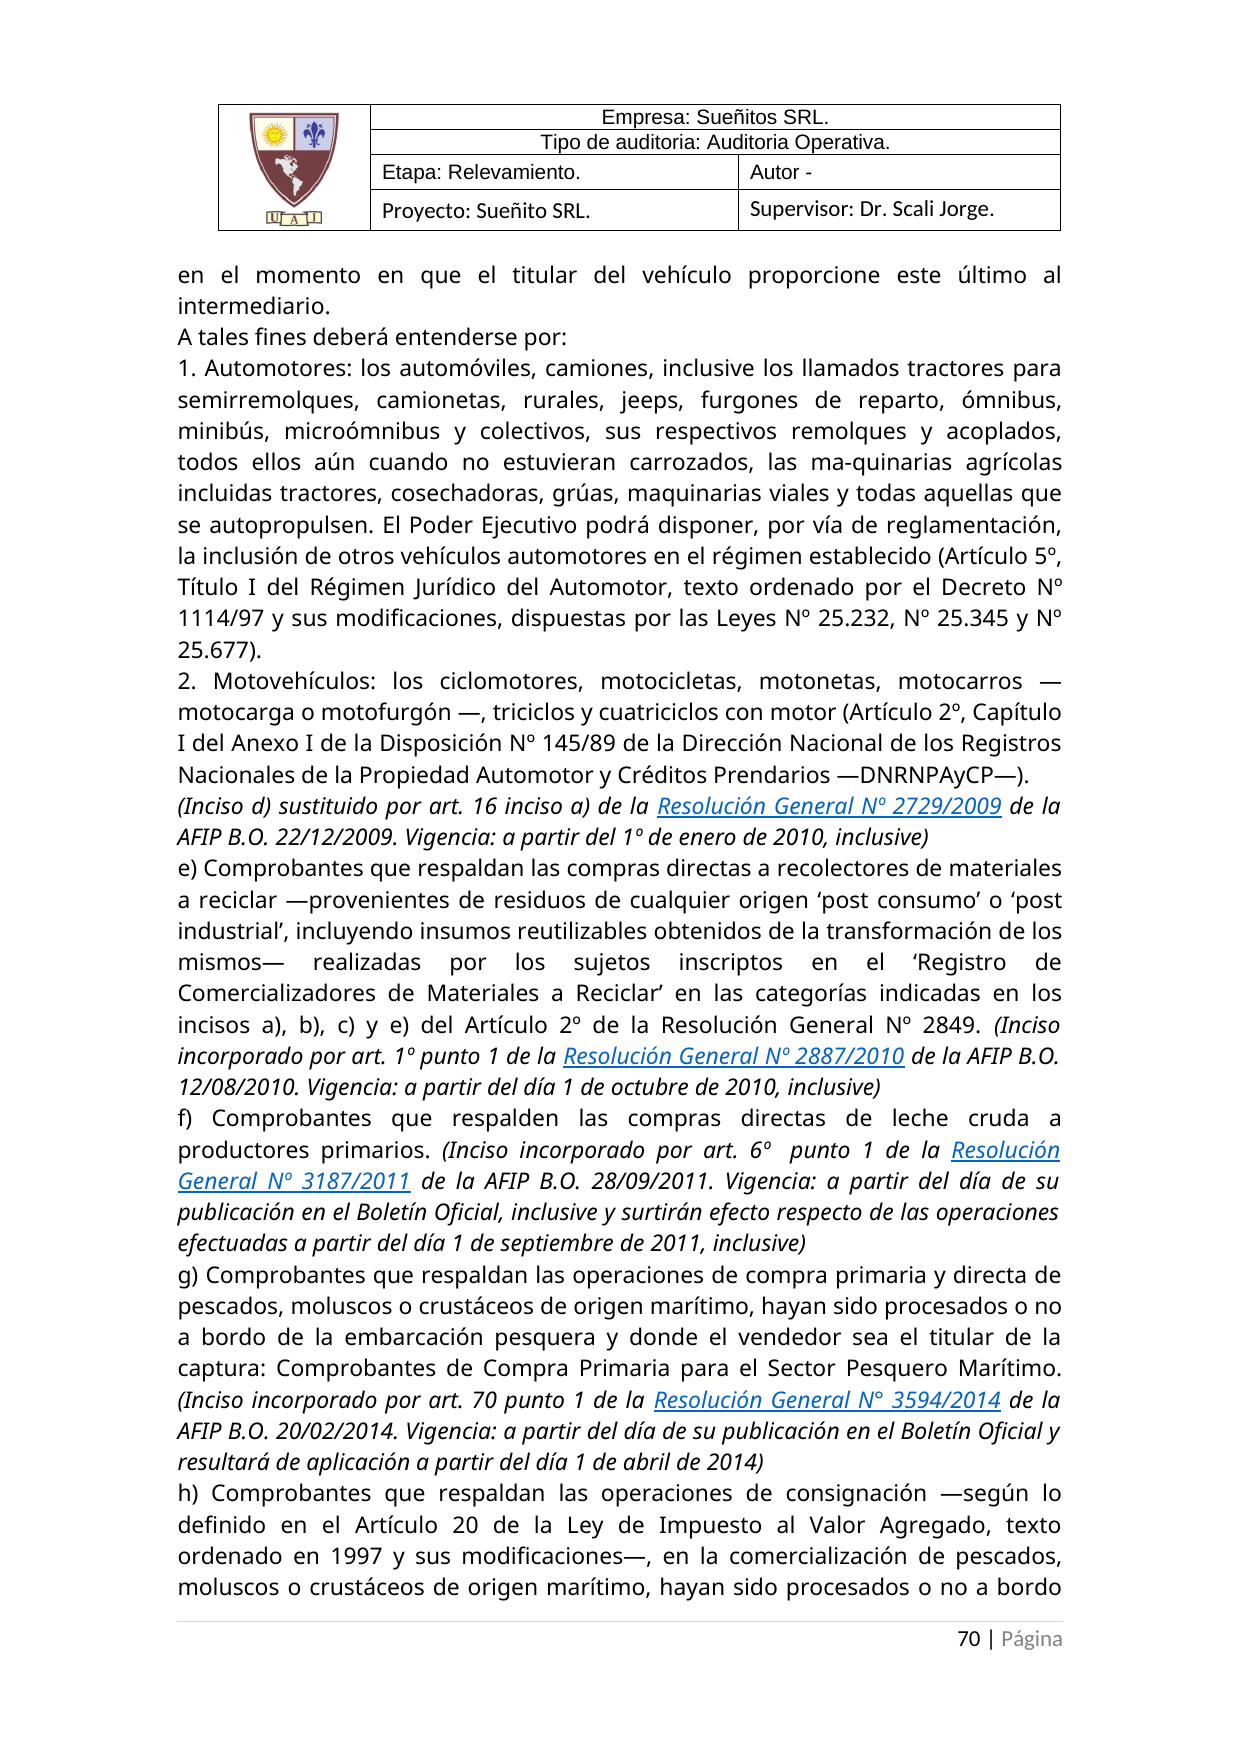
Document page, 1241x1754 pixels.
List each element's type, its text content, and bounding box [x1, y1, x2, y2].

picture [229, 105, 360, 230]
text 2. Motovehículos: los ciclomotores, motocicletas, motonetas, motocarros —motocarga o motofurgón —, triciclos y cuatriciclos con motor (Artículo 2º, Capítulo I del Anexo I de la Disposición Nº 145/89 de la Dirección Nacional de los Registros Nacionales de la Propiedad Automotor y Créditos Prendarios —DNRNPAyCP—). [177, 665, 1063, 790]
text (Inciso d) sustituido por art. 16 inciso a) de la Resolución General Nº 2729/2009 de la AFIP B.O. 22/12/2009. Vigencia: a partir del 1º de enero de 2010, inclusive) [177, 790, 1063, 852]
text g) Comprobantes que respaldan las operaciones de compra primaria y directa de pescados, moluscos o crustáceos de origen marítimo, hayan sido procesados o no a bordo de la embarcación pesquera y donde el vendedor sea el titular de la captura: Comprobantes de Compra Primaria para el Sector Pesquero Marítimo. (Inciso incorporado por art. 70 punto 1 de la Resolución General N° 3594/2014 de la AFIP B.O. 20/02/2014. Vigencia: a partir del día de su publicación en el Boletín Oficial y resultará de aplicación a partir del día 1 de abril de 2014) [177, 1259, 1063, 1477]
text e) Comprobantes que respaldan las compras directas a recolectores de materiales a reciclar —provenientes de residuos de cualquier origen ‘post consumo’ o ‘post industrial’, incluyendo insumos reutilizables obtenidos de la transformación de los mismos— realizadas por los sujetos inscriptos en el ‘Registro de Comercializadores de Materiales a Reciclar’ en las categorías indicadas en los incisos a), b), c) y e) del Artículo 2º de la Resolución General Nº 2849. (Inciso incorporado por art. 1º punto 1 de la Resolución General Nº 2887/2010 de la AFIP B.O. 12/08/2010. Vigencia: a partir del día 1 de octubre de 2010, inclusive) [177, 852, 1063, 1102]
text f) Comprobantes que respalden las compras directas de leche cruda a productores primarios. (Inciso incorporado por art. 6º punto 1 de la Resolución General Nº 3187/2011 de la AFIP B.O. 28/09/2011. Vigencia: a partir del día de su publicación en el Boletín Oficial, inclusive y surtirán efecto respecto de las operaciones efectuadas a partir del día 1 de septiembre de 2011, inclusive) [177, 1102, 1063, 1259]
text A tales fines deberá entenderse por: [177, 321, 1063, 352]
text 1. Automotores: los automóviles, camiones, inclusive los llamados tractores para semirremolques, camionetas, rurales, jeeps, furgones de reparto, ómnibus, minibús, microómnibus y colectivos, sus respectivos remolques y acoplados, todos ellos aún cuando no estuvieran carrozados, las ma-quinarias agrícolas incluidas tractores, cosechadoras, grúas, maquinarias viales y todas aquellas que se autopropulsen. El Poder Ejecutivo podrá disponer, por vía de reglamentación, la inclusión de otros vehículos automotores en el régimen establecido (Artículo 5º, Título I del Régimen Jurídico del Automotor, texto ordenado por el Decreto Nº 1114/97 y sus modificaciones, dispuestas por las Leyes Nº 25.232, Nº 25.345 y Nº 25.677). [177, 352, 1063, 665]
